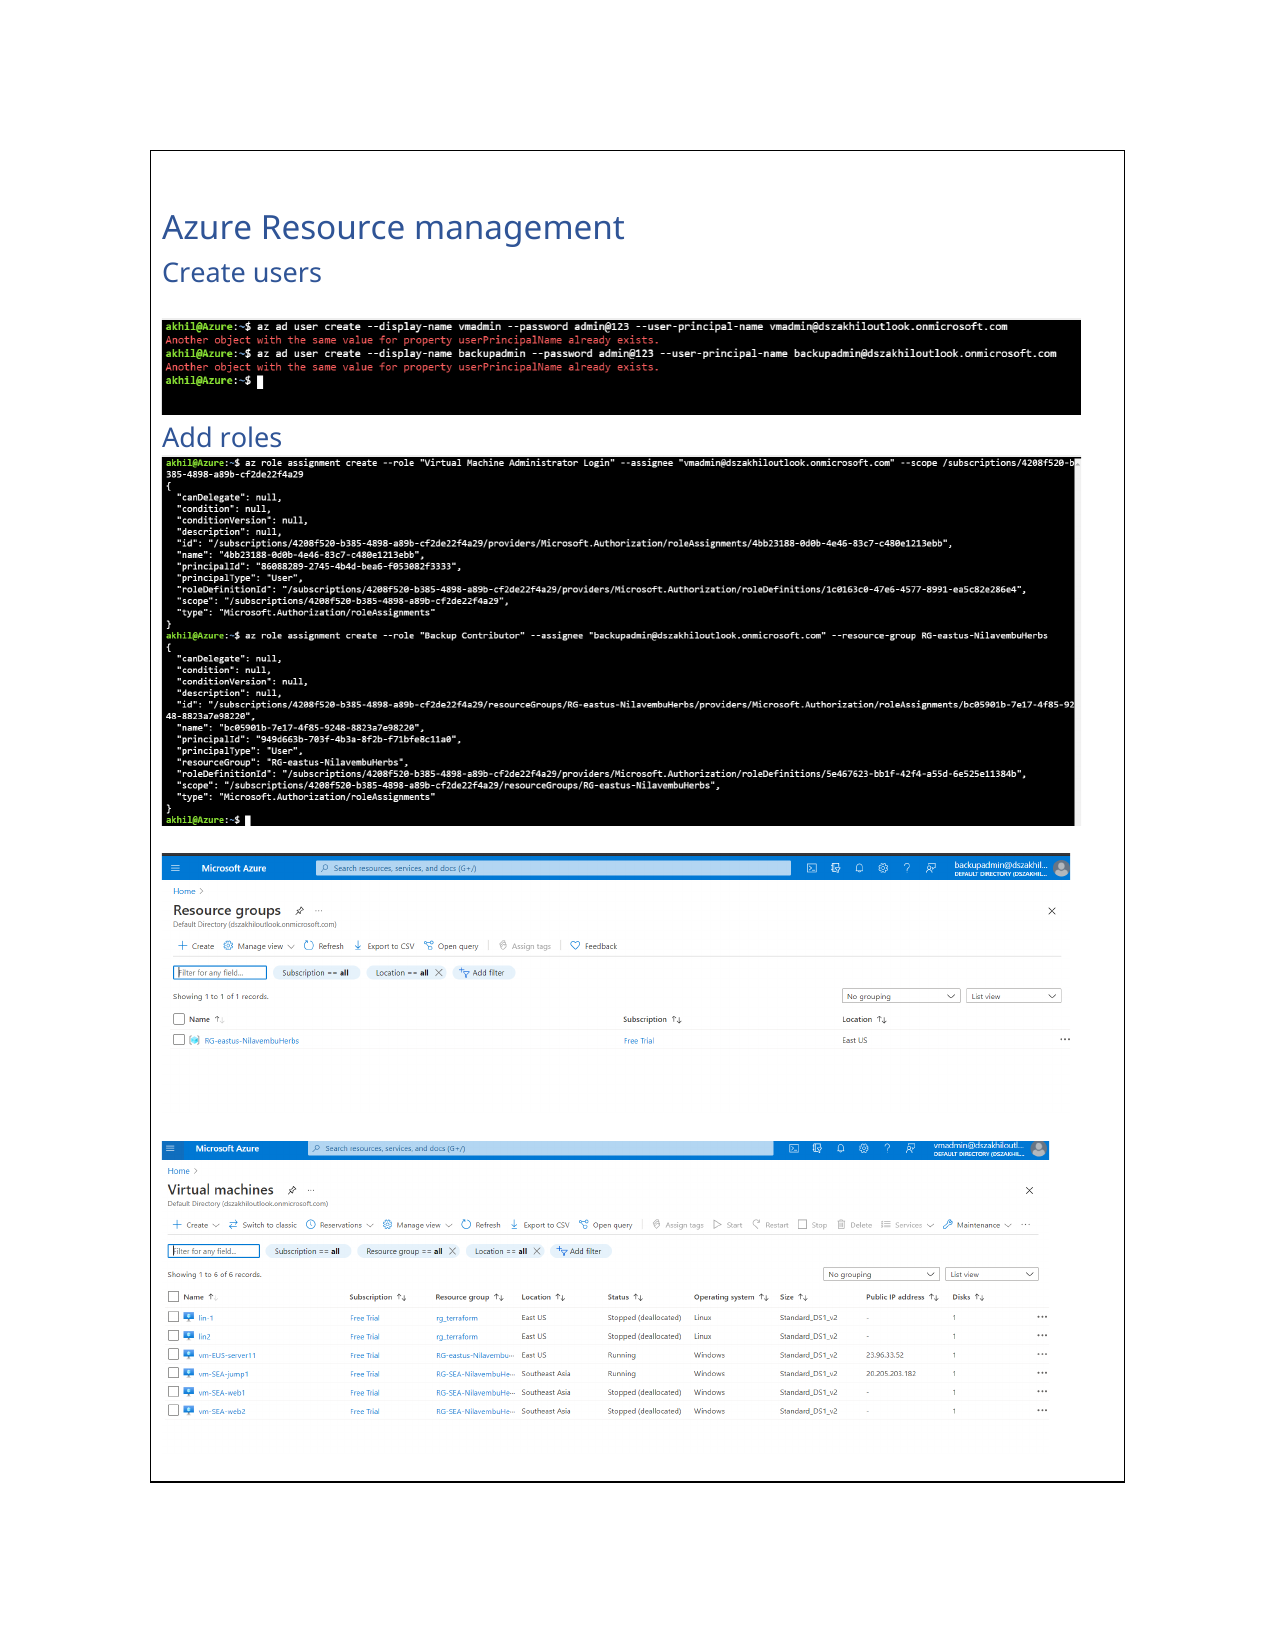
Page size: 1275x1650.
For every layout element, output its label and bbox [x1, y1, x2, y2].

picture [161, 318, 1081, 415]
table_cell [151, 151, 1124, 1481]
picture [161, 853, 1071, 1113]
picture [161, 1141, 1050, 1454]
picture [161, 455, 1082, 826]
